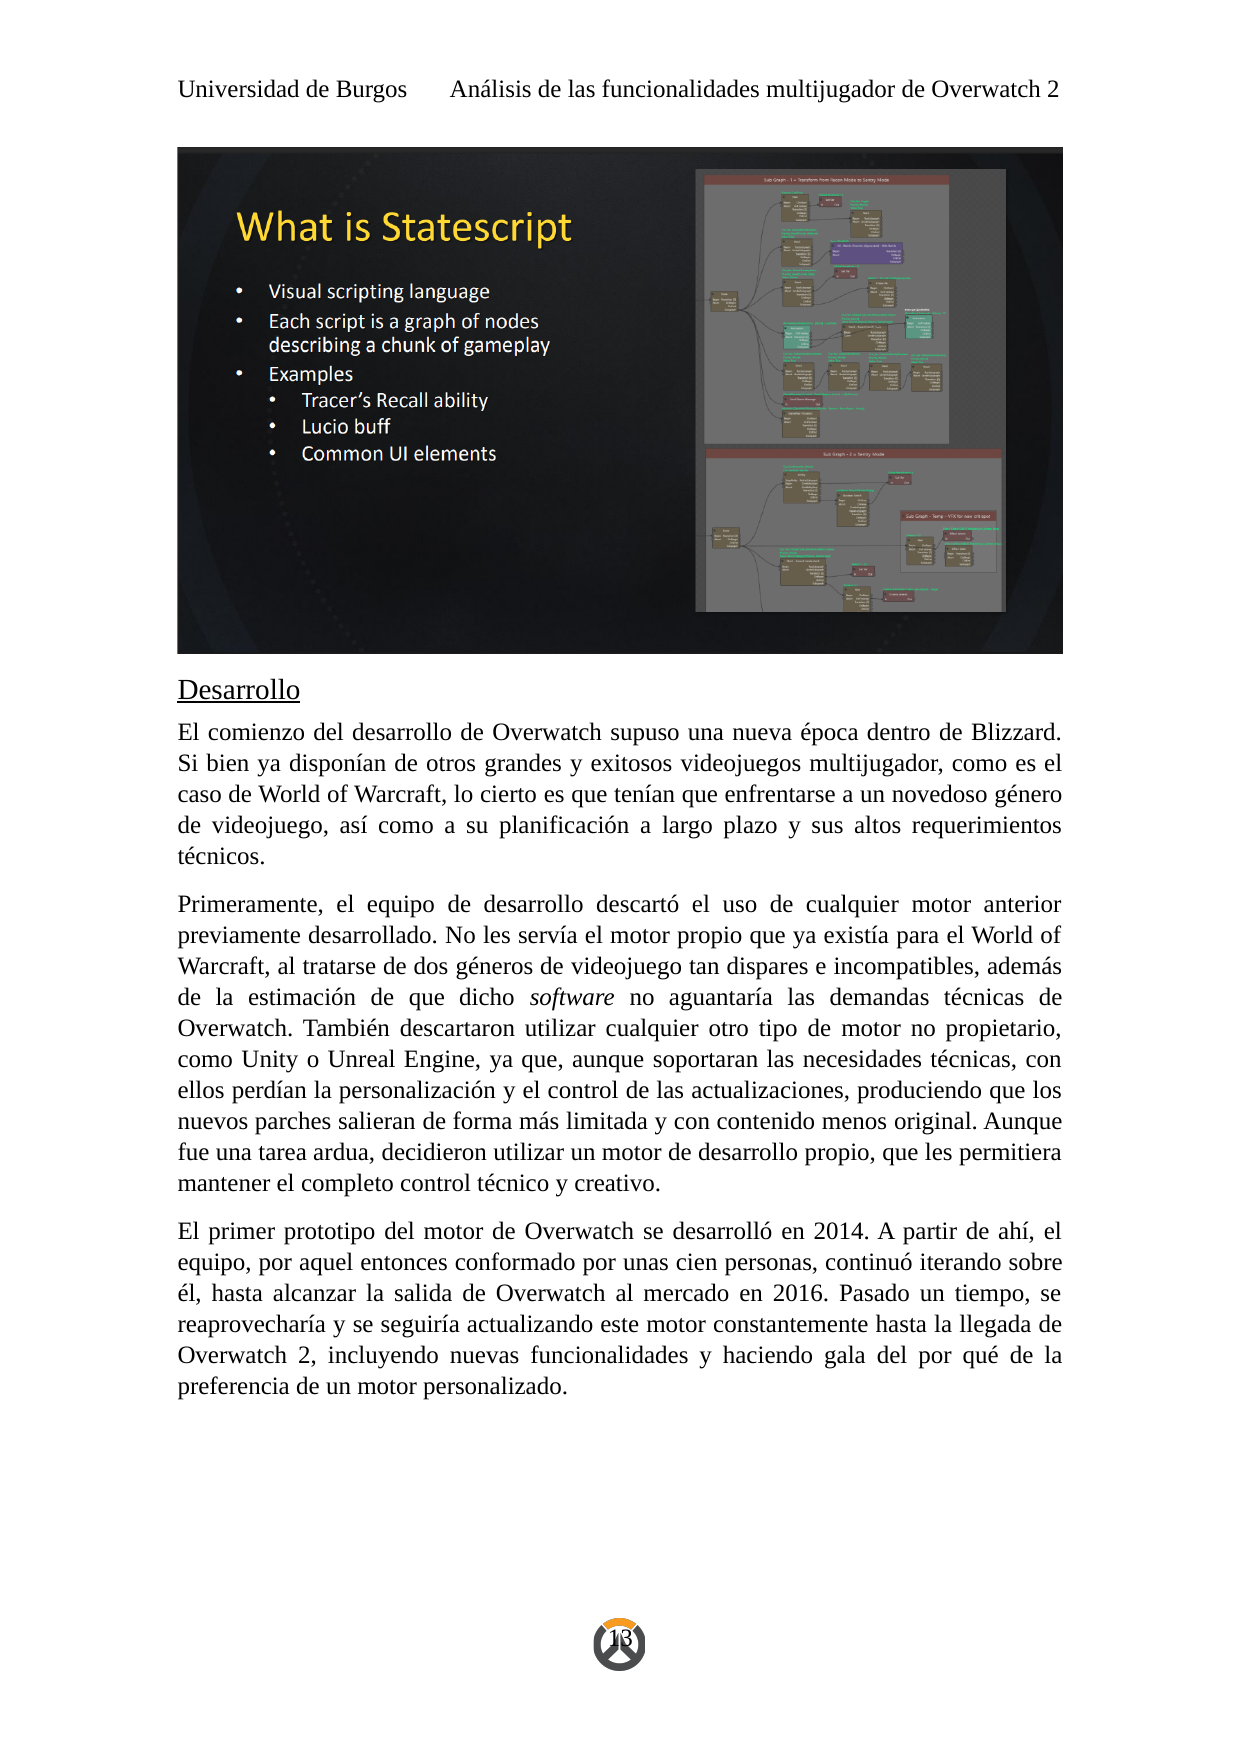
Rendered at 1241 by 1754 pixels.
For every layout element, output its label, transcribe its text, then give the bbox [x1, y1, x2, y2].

subtitle Desarrollo [177, 672, 1063, 706]
text Primeramente, el equipo de desarrollo descartó el uso de cualquier motor anterior previamente desarrollado. No les servía el motor propio que ya existía para el World of Warcraft, al tratarse de dos géneros de videojuego tan dispares e incompatibles, además de la estimación de que dicho software no aguantaría las demandas técnicas de Overwatch. También descartaron utilizar cualquier otro tipo de motor no propietario, como Unity o Unreal Engine, ya que, aunque soportaran las necesidades técnicas, con ellos perdían la personalización y el control de las actualizaciones, produciendo que los nuevos parches salieran de forma más limitada y con contenido menos original. Aunque fue una tarea ardua, decidieron utilizar un motor de desarrollo propio, que les permitiera mantener el completo control técnico y creativo. [177, 889, 1063, 1197]
picture [593, 1618, 645, 1671]
text El primer prototipo del motor de Overwatch se desarrolló en 2014. A partir de ahí, el equipo, por aquel entonces conformado por unas cien personas, continuó iterando sobre él, hasta alcanzar la salida de Overwatch al mercado en 2016. Pasado un tiempo, se reaprovecharía y se seguiría actualizando este motor constantemente hasta la llegada de Overwatch 2, incluyendo nuevas funcionalidades y haciendo gala del por qué de la preferencia de un motor personalizado. [177, 1216, 1063, 1400]
picture [177, 147, 1063, 654]
text El comienzo del desarrollo de Overwatch supuso una nueva época dentro de Blizzard. Si bien ya disponían de otros grandes y exitosos videojuegos multijugador, como es el caso de World of Warcraft, lo cierto es que tenían que enfrentarse a un novedoso género de videojuego, así como a su planificación a largo plazo y sus altos requerimientos técnicos. [177, 717, 1063, 870]
